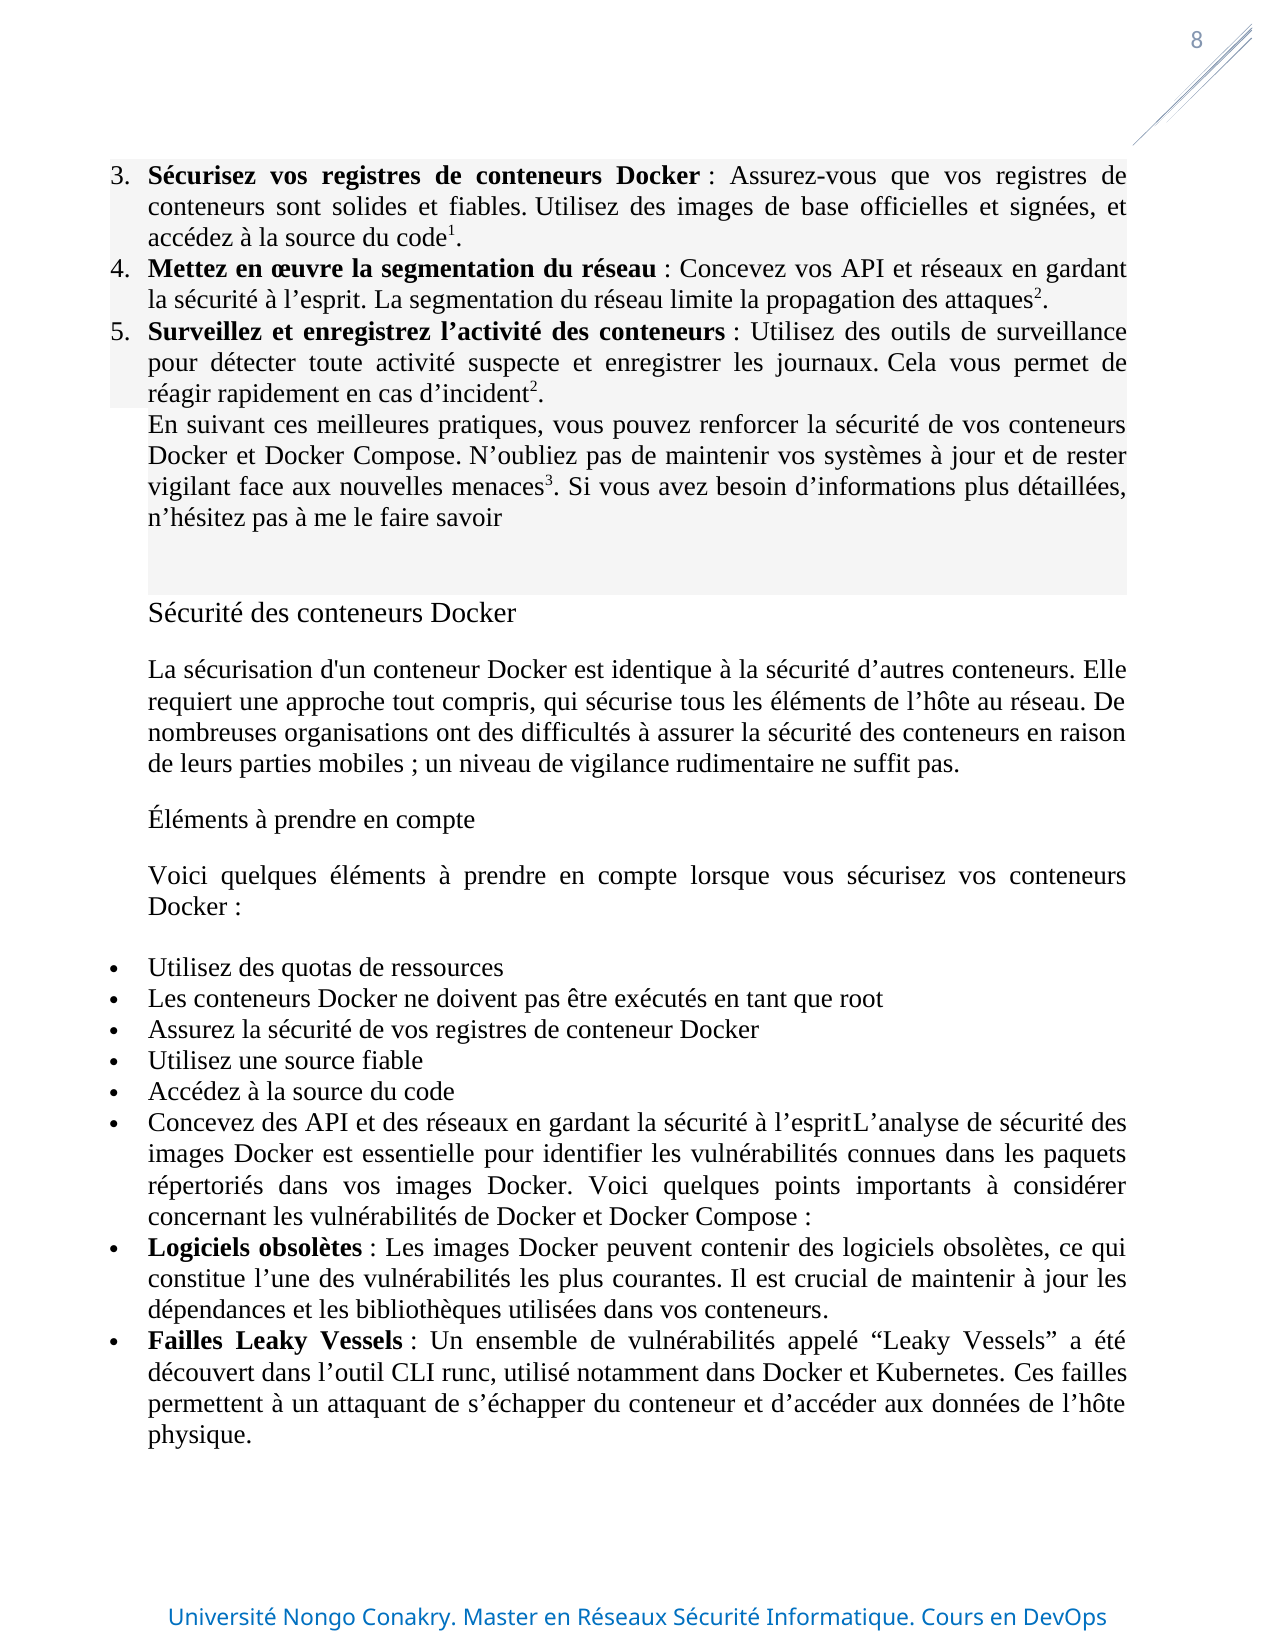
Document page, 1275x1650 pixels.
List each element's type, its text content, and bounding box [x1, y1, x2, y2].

list Surveillez et enregistrez l’activité des conteneurs : Utilisez des outils de surveillance pour détecter toute activité suspecte et enregistrer les journaux. Cela vous permet de réagir rapidement en cas d’incident2. [110, 315, 1127, 408]
list Utilisez une source fiable [110, 1044, 1127, 1075]
list Sécurisez vos registres de conteneurs Docker : Assurez-vous que vos registres de conteneurs sont solides et fiables. Utilisez des images de base officielles et signées, et accédez à la source du code1. [110, 159, 1127, 252]
text En suivant ces meilleures pratiques, vous pouvez renforcer la sécurité de vos conteneurs Docker et Docker Compose. N’oubliez pas de maintenir vos systèmes à jour et de rester vigilant face aux nouvelles menaces3. Si vous avez besoin d’informations plus détaillées, n’hésitez pas à me le faire savoir [148, 408, 1127, 533]
text Éléments à prendre en compte [148, 803, 1127, 834]
list Assurez la sécurité de vos registres de conteneur Docker [110, 1013, 1127, 1044]
list Concevez des API et des réseaux en gardant la sécurité à l’espritL’analyse de sécurité des images Docker est essentielle pour identifier les vulnérabilités connues dans les paquets répertoriés dans vos images Docker. Voici quelques points importants à considérer concernant les vulnérabilités de Docker et Docker Compose : [110, 1106, 1127, 1231]
list Accédez à la source du code [110, 1075, 1127, 1106]
text La sécurisation d'un conteneur Docker est identique à la sécurité d’autres conteneurs. Elle requiert une approche tout compris, qui sécurise tous les éléments de l’hôte au réseau. De nombreuses organisations ont des difficultés à assurer la sécurité des conteneurs en raison de leurs parties mobiles ; un niveau de vigilance rudimentaire ne suffit pas. [148, 653, 1127, 778]
text Voici quelques éléments à prendre en compte lorsque vous sécurisez vos conteneurs Docker : [148, 859, 1127, 922]
list Failles Leaky Vessels : Un ensemble de vulnérabilités appelé “Leaky Vessels” a été découvert dans l’outil CLI runc, utilisé notamment dans Docker et Kubernetes. Ces failles permettent à un attaquant de s’échapper du conteneur et d’accéder aux données de l’hôte physique. [110, 1324, 1127, 1449]
list Les conteneurs Docker ne doivent pas être exécutés en tant que root [110, 982, 1127, 1013]
list Mettez en œuvre la segmentation du réseau : Concevez vos API et réseaux en gardant la sécurité à l’esprit. La segmentation du réseau limite la propagation des attaques2. [110, 252, 1127, 315]
text Sécurité des conteneurs Docker [148, 595, 1127, 628]
list Utilisez des quotas de ressources [110, 951, 1127, 982]
list Logiciels obsolètes : Les images Docker peuvent contenir des logiciels obsolètes, ce qui constitue l’une des vulnérabilités les plus courantes. Il est crucial de maintenir à jour les dépendances et les bibliothèques utilisées dans vos conteneurs. [110, 1231, 1127, 1324]
